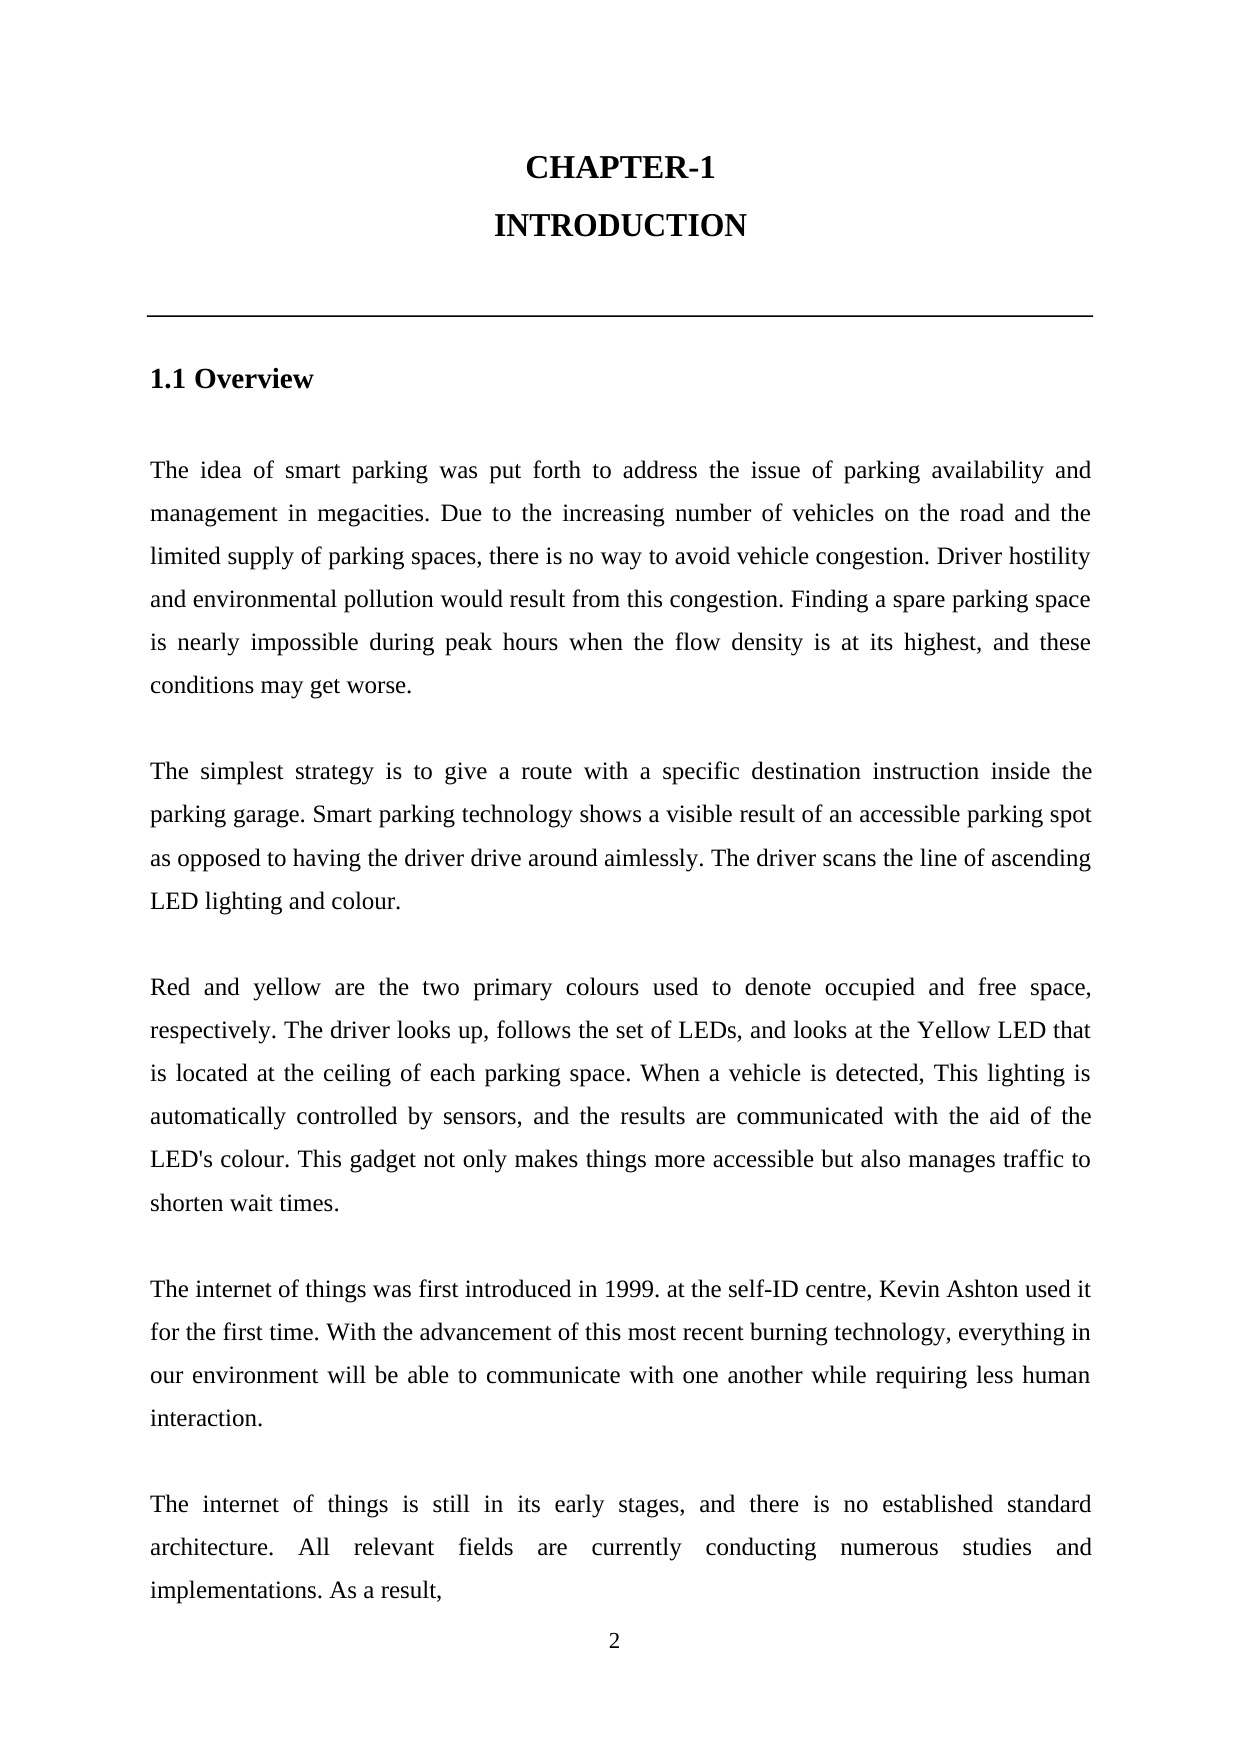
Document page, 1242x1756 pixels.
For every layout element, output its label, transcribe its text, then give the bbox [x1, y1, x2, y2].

text CHAPTER-1 INTRODUCTION [493, 148, 748, 244]
text The internet of things is still in its early stages, and there is no established standard architecture. All relevant fields are currently conducting numerous studies and implementations. As a result, [150, 1489, 1092, 1604]
text Red and yellow are the two primary colours used to denote occupied and free space, respectively. The driver looks up, follows the set of LEDs, and looks at the Yellow LED that is located at the ceiling of each parking space. When a vehicle is detected, This lighting is automatically controlled by sensors, and the results are communicated with the aid of the LED's colour. This gadget not only makes things more accessible but also manages traffic to shorten wait times. [150, 972, 1092, 1216]
text The internet of things was first introduced in 1999. at the self-ID centre, Kevin Ashton used it for the first time. With the advancement of this most recent burning technology, everything in our environment will be able to communicate with one another while requiring less human interaction. [150, 1274, 1092, 1432]
text The idea of smart parking was put forth to address the issue of parking availability and management in megacities. Due to the increasing number of vehicles on the road and the limited supply of parking spaces, there is no way to avoid vehicle congestion. Driver hostility and environmental pollution would result from this congestion. Finding a spare parking space is nearly impossible during peak hours when the flow density is at its highest, and these conditions may get worse. [150, 455, 1092, 699]
text The simplest strategy is to give a route with a specific destination instruction inside the parking garage. Smart parking technology shows a visible result of an accessible parking spot as opposed to having the driver drive around aimlessly. The driver scans the line of ascending LED lighting and colour. [150, 756, 1093, 914]
list Overview [149, 361, 1175, 395]
